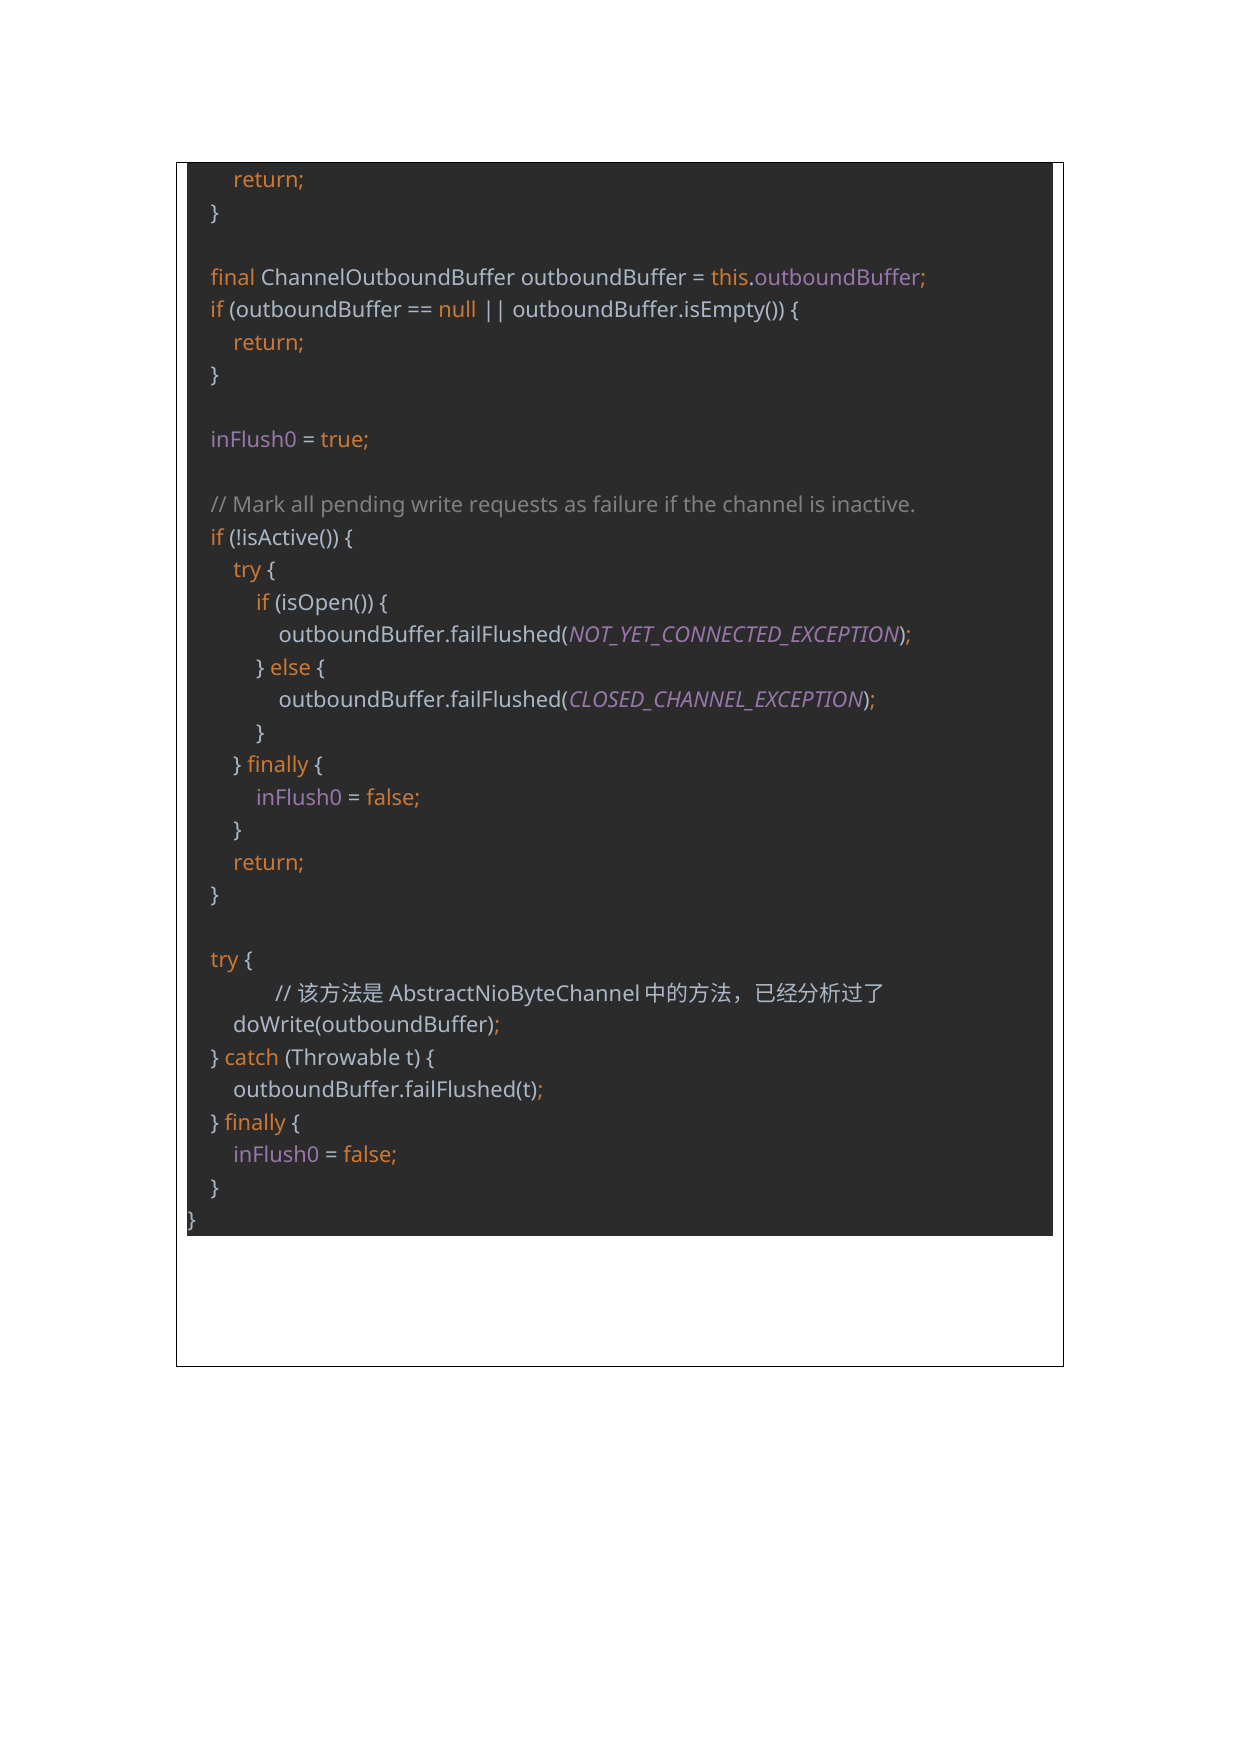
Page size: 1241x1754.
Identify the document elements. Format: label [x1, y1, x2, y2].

table_header [177, 163, 1063, 1366]
